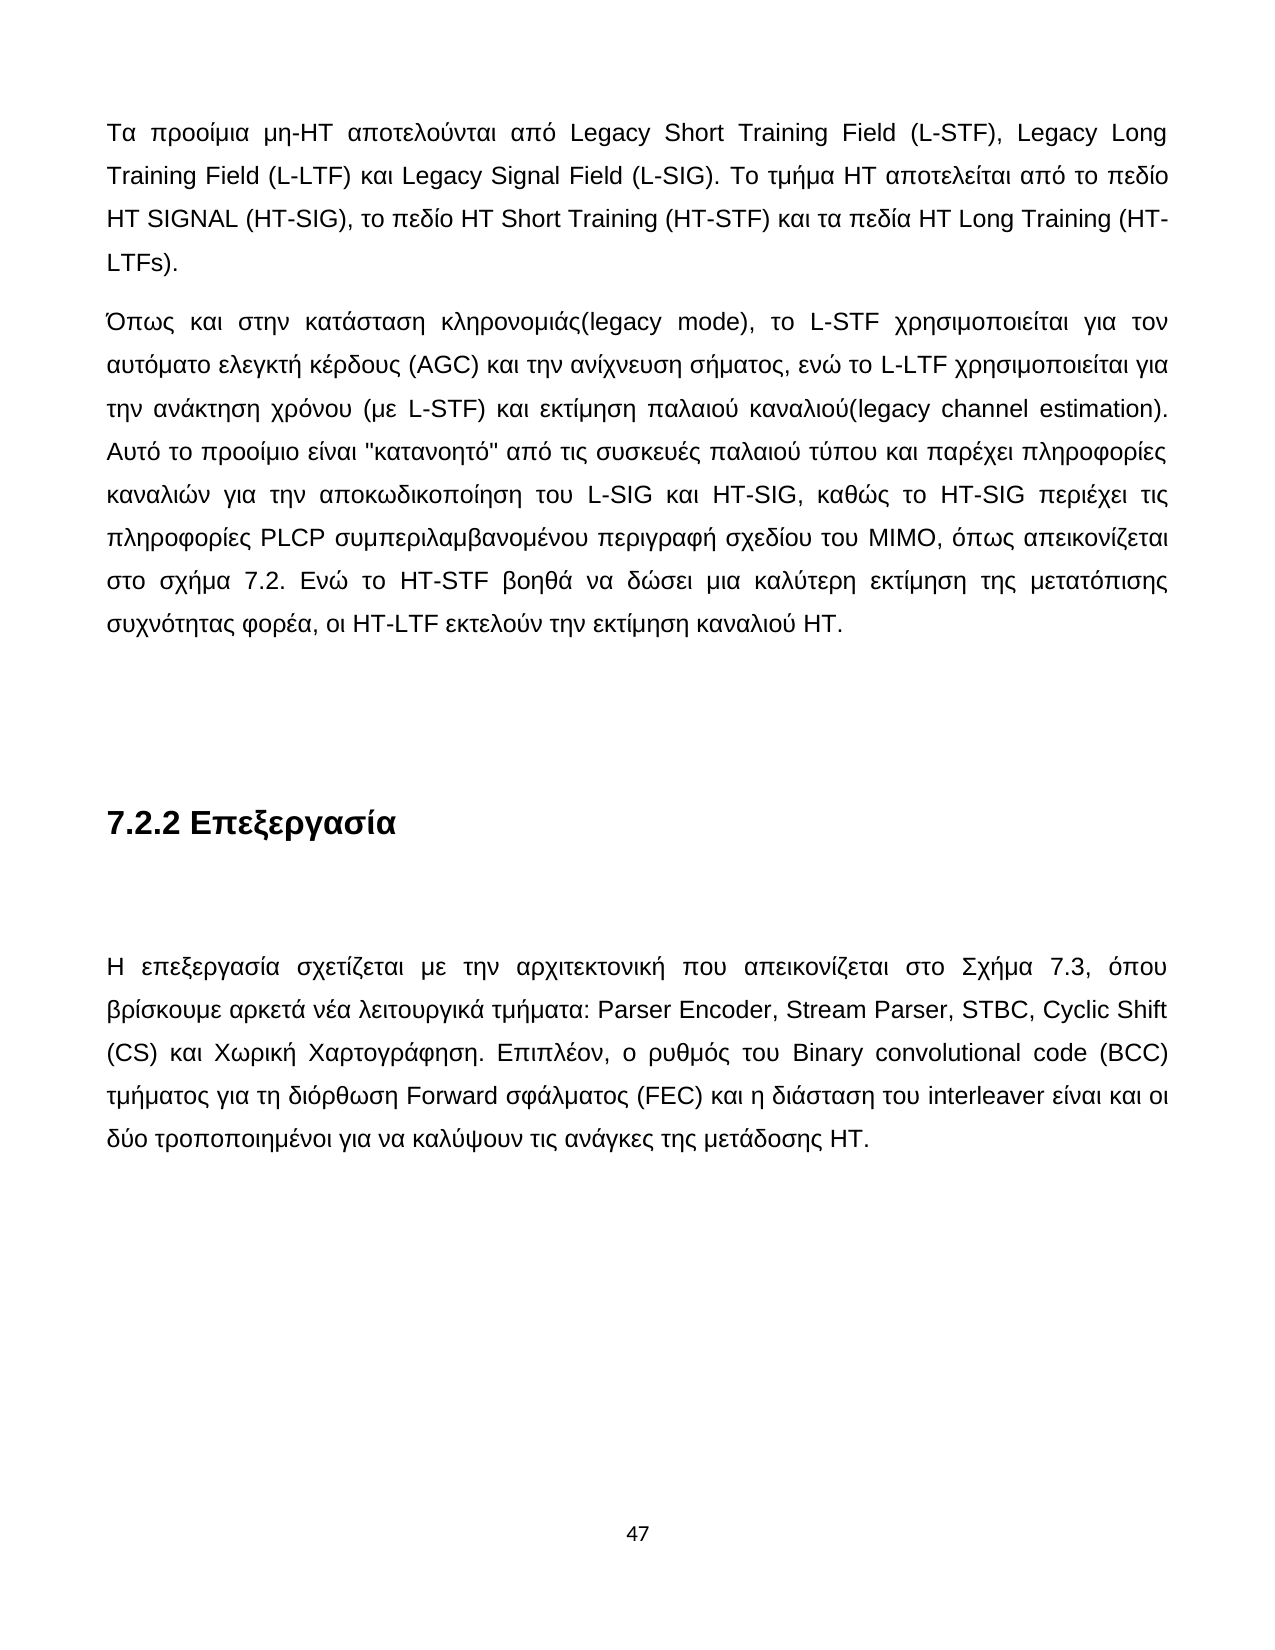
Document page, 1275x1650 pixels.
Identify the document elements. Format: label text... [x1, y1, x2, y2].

text Η επεξεργασία σχετίζεται με την αρχιτεκτονική που απεικονίζεται στο Σχήμα 7.3, όπου βρίσκουμε αρκετά νέα λειτουργικά τμήματα: Parser Encoder, Stream Parser, STBC, Cyclic Shift (CS) και Χωρική Χαρτογράφηση. Επιπλέον, ο ρυθμός του Binary convolutional code (BCC) τμήματος για τη διόρθωση Forward σφάλματος (FEC) και η διάσταση του interleaver είναι και οι δύο τροποποιημένοι για να καλύψουν τις ανάγκες της μετάδοσης HT. [106, 952, 1169, 1153]
text Τα προοίμια μη-ΗΤ αποτελούνται από Legacy Short Training Field (L-STF), Legacy Long Training Field (L-LTF) και Legacy Signal Field (L-SIG). Το τμήμα HT αποτελείται από το πεδίο HT SIGNAL (HT-SIG), το πεδίο HT Short Training (HT-STF) και τα πεδία HT Long Training (HT-LTFs). [106, 118, 1169, 276]
text 7.2.2 Επεξεργασία [106, 803, 1169, 841]
text Όπως και στην κατάσταση κληρονομιάς(legacy mode), το L-STF χρησιμοποιείται για τον αυτόματο ελεγκτή κέρδους (AGC) και την ανίχνευση σήματος, ενώ το L-LTF χρησιμοποιείται για την ανάκτηση χρόνου (με L-STF) και εκτίμηση παλαιού καναλιού(legacy channel estimation). Αυτό το προοίμιο είναι "κατανοητό" από τις συσκευές παλαιού τύπου και παρέχει πληροφορίες καναλιών για την αποκωδικοποίηση του L-SIG και HT-SIG, καθώς το HT-SIG περιέχει τις πληροφορίες PLCP συμπεριλαμβανομένου περιγραφή σχεδίου του MIMO, όπως απεικονίζεται στο σχήμα 7.2. Ενώ το HT-STF βοηθά να δώσει μια καλύτερη εκτίμηση της μετατόπισης συχνότητας φορέα, οι HT-LTF εκτελούν την εκτίμηση καναλιού HT. [106, 307, 1169, 638]
